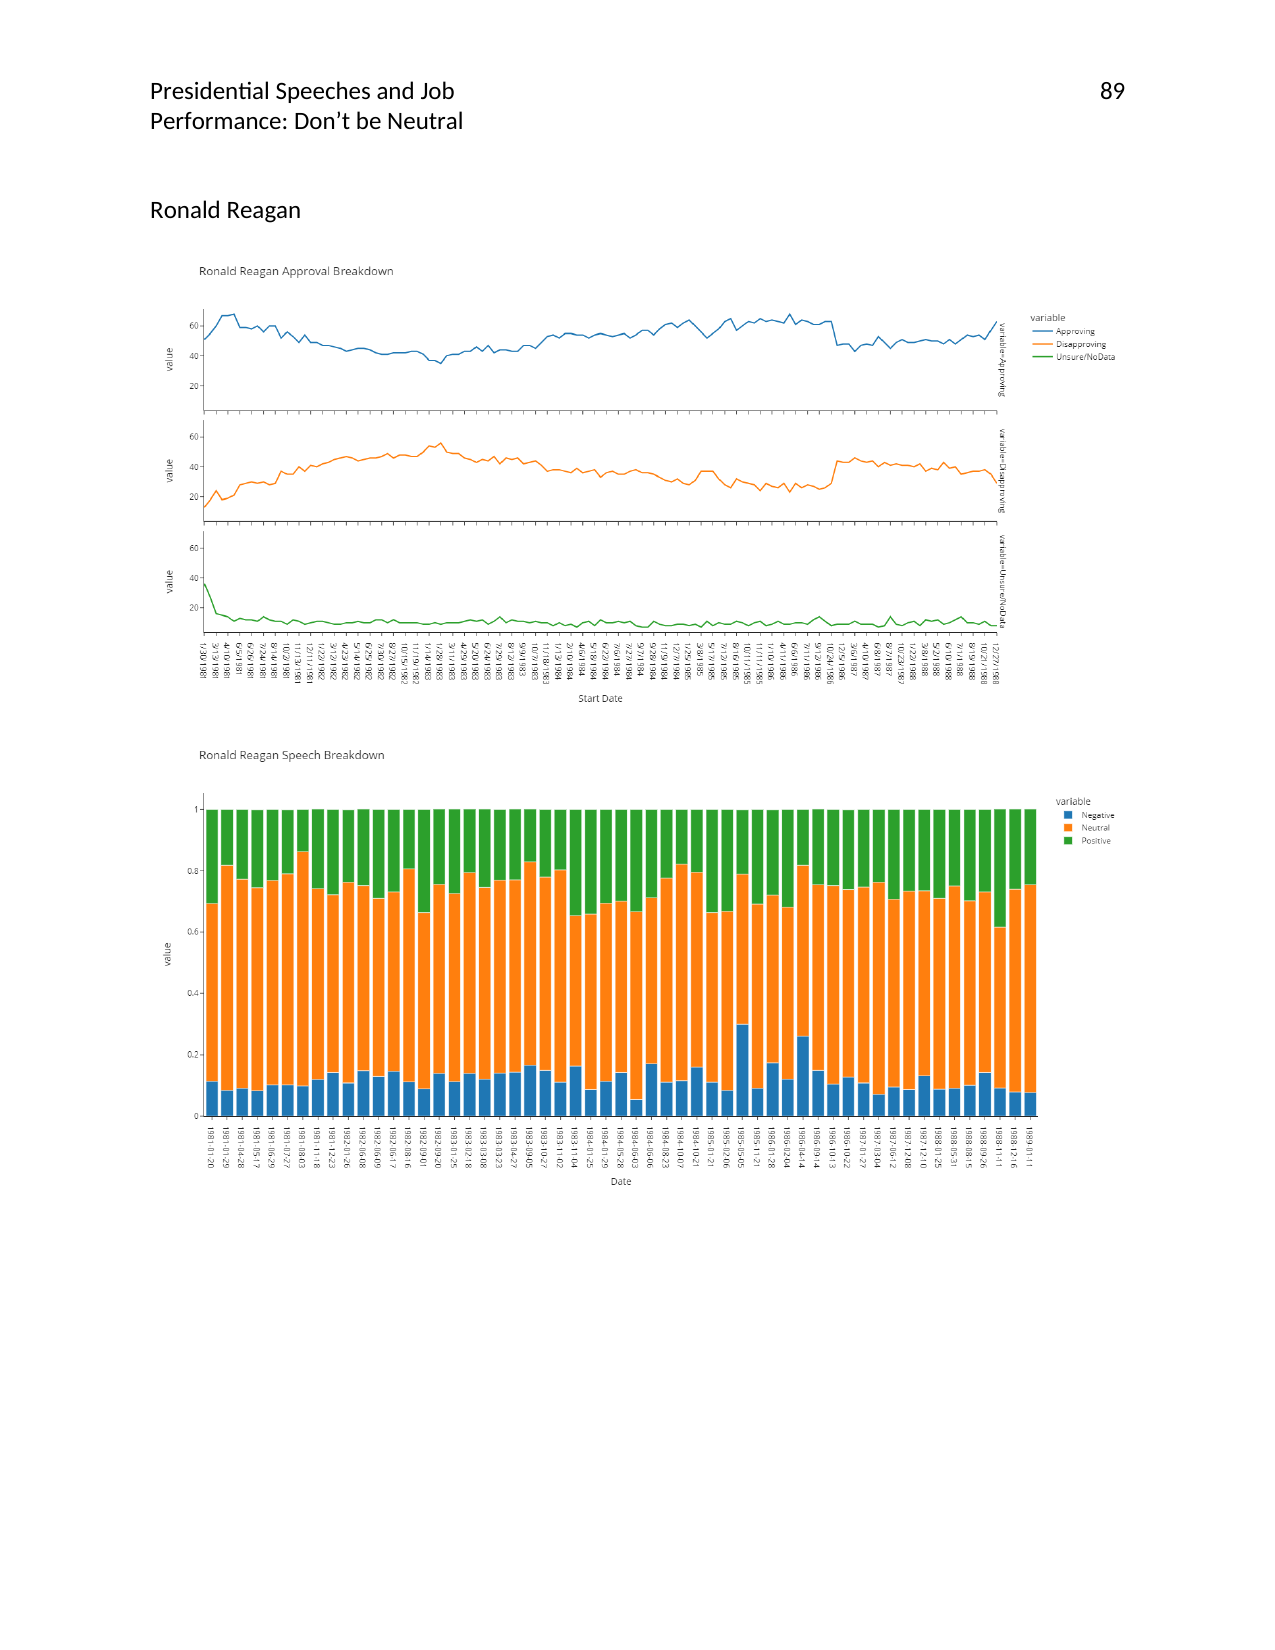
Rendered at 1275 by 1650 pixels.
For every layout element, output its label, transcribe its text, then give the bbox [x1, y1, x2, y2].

picture [150, 725, 1125, 1192]
text Ronald Reagan [150, 194, 1125, 225]
picture [150, 241, 1125, 709]
